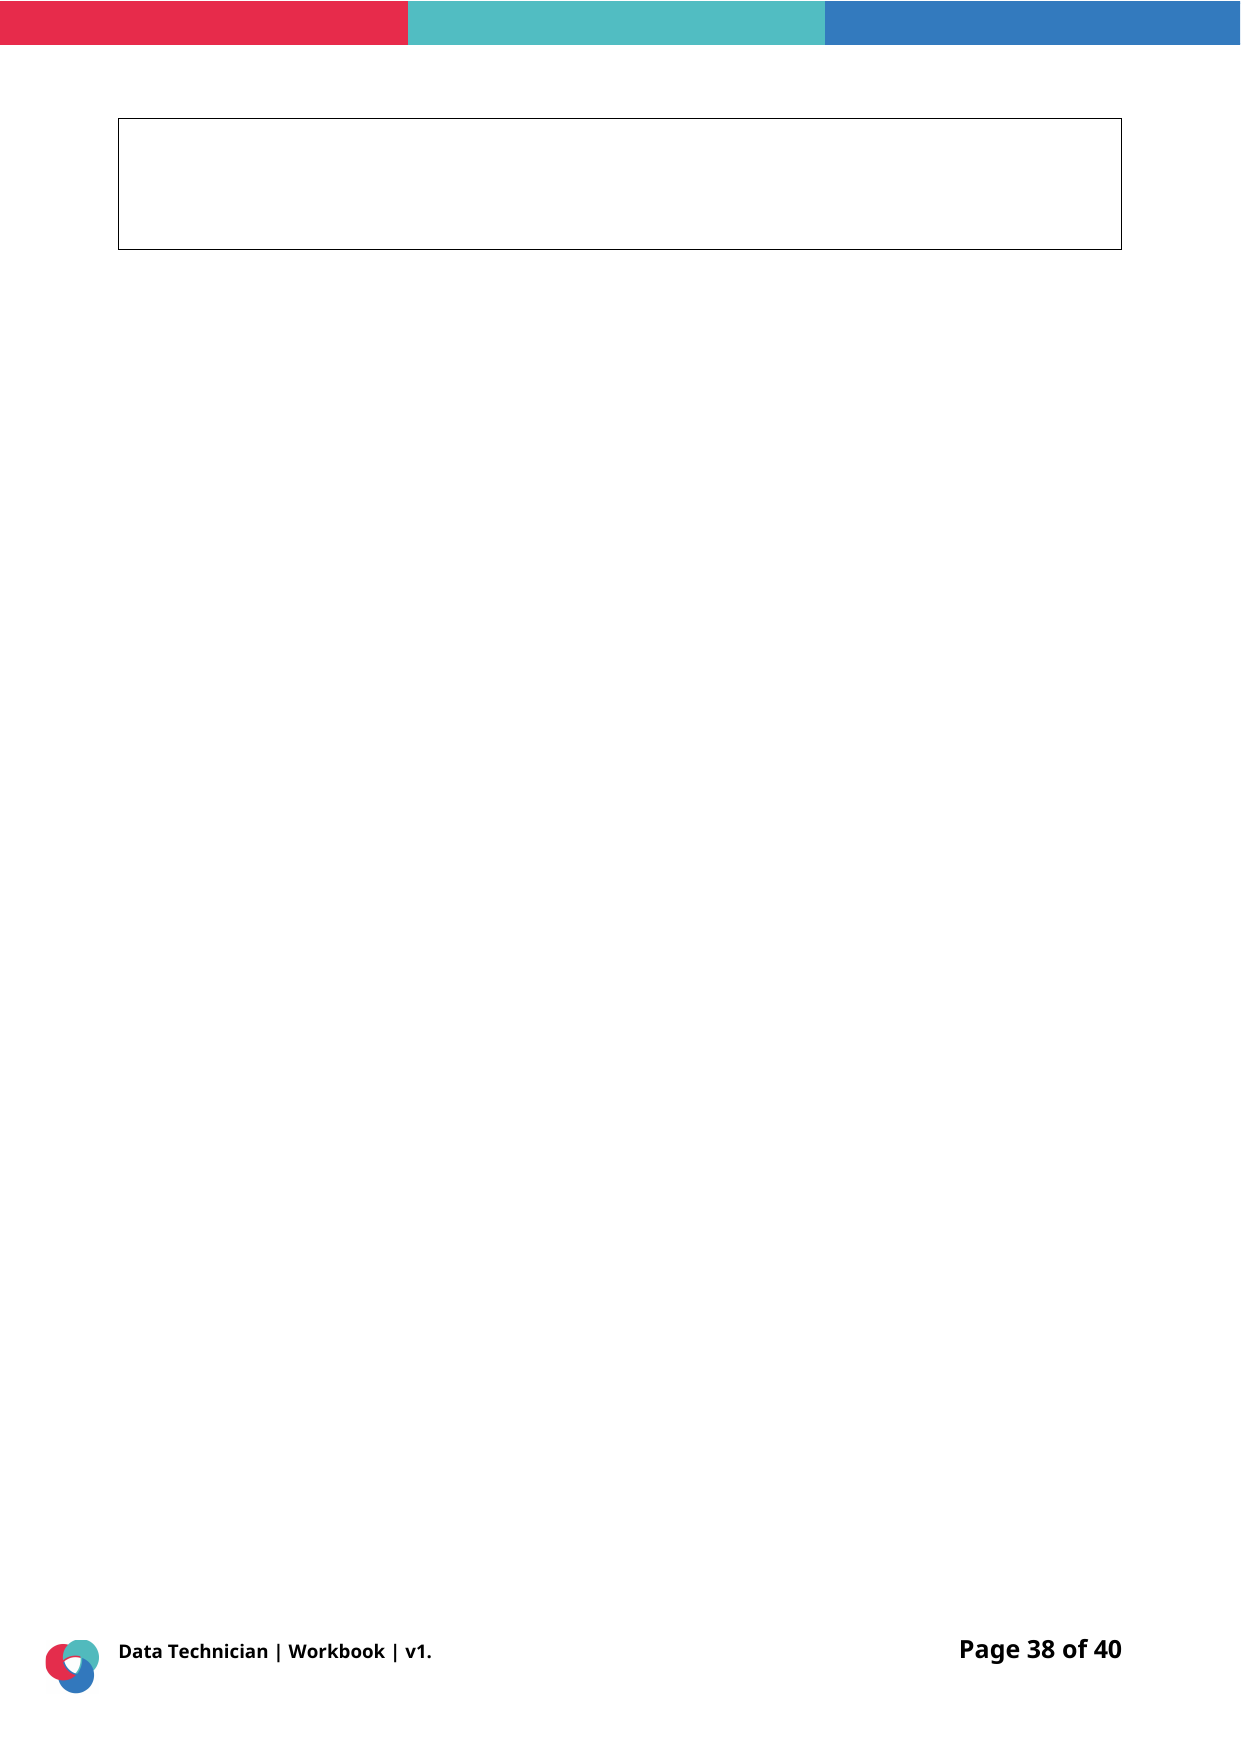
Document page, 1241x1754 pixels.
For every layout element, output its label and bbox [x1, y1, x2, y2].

picture [45, 1640, 100, 1694]
table_header [119, 119, 1121, 249]
